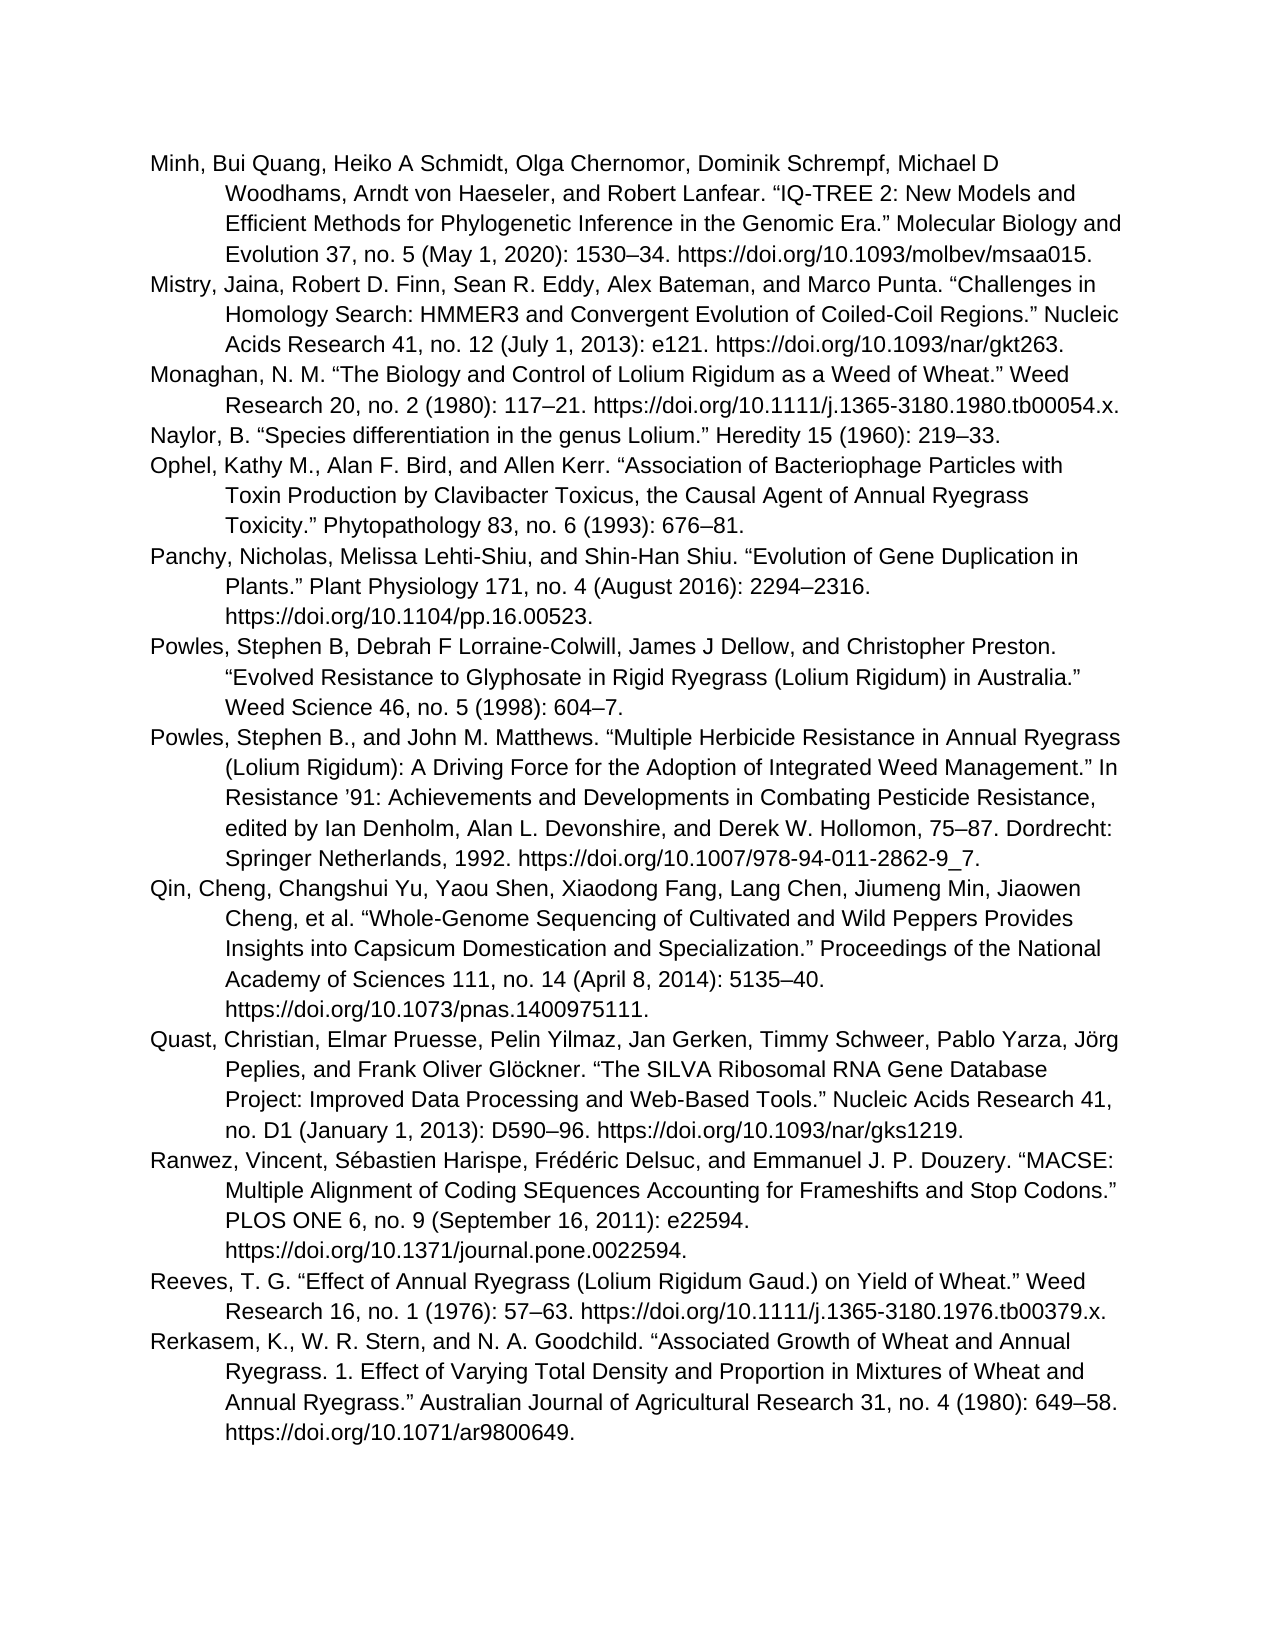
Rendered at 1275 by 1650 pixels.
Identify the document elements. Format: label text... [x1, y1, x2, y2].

text Naylor, B. “Species differentiation in the genus Lolium.” Heredity 15 (1960): 219–33. [150, 422, 1125, 448]
text Mistry, Jaina, Robert D. Finn, Sean R. Eddy, Alex Bateman, and Marco Punta. “Challenges in Homology Search: HMMER3 and Convergent Evolution of Coiled-Coil Regions.” Nucleic Acids Research 41, no. 12 (July 1, 2013): e121. https://doi.org/10.1093/nar/gkt263. [150, 271, 1125, 358]
text Panchy, Nicholas, Melissa Lehti-Shiu, and Shin-Han Shiu. “Evolution of Gene Duplication in Plants.” Plant Physiology 171, no. 4 (August 2016): 2294–2316. https://doi.org/10.1104/pp.16.00523. [150, 543, 1125, 629]
text Reeves, T. G. “Effect of Annual Ryegrass (Lolium Rigidum Gaud.) on Yield of Wheat.” Weed Research 16, no. 1 (1976): 57–63. https://doi.org/10.1111/j.1365-3180.1976.tb00379.x. [150, 1268, 1125, 1324]
text Qin, Cheng, Changshui Yu, Yaou Shen, Xiaodong Fang, Lang Chen, Jiumeng Min, Jiaowen Cheng, et al. “Whole-Genome Sequencing of Cultivated and Wild Peppers Provides Insights into Capsicum Domestication and Specialization.” Proceedings of the National Academy of Sciences 111, no. 14 (April 8, 2014): 5135–40. https://doi.org/10.1073/pnas.1400975111. [150, 875, 1125, 1022]
text Ophel, Kathy M., Alan F. Bird, and Allen Kerr. “Association of Bacteriophage Particles with Toxin Production by Clavibacter Toxicus, the Causal Agent of Annual Ryegrass Toxicity.” Phytopathology 83, no. 6 (1993): 676–81. [150, 452, 1125, 539]
text Rerkasem, K., W. R. Stern, and N. A. Goodchild. “Associated Growth of Wheat and Annual Ryegrass. 1. Effect of Varying Total Density and Proportion in Mixtures of Wheat and Annual Ryegrass.” Australian Journal of Agricultural Research 31, no. 4 (1980): 649–58. https://doi.org/10.1071/ar9800649. [150, 1328, 1125, 1445]
text Powles, Stephen B, Debrah F Lorraine-Colwill, James J Dellow, and Christopher Preston. “Evolved Resistance to Glyphosate in Rigid Ryegrass (Lolium Rigidum) in Australia.” Weed Science 46, no. 5 (1998): 604–7. [150, 633, 1125, 720]
text Powles, Stephen B., and John M. Matthews. “Multiple Herbicide Resistance in Annual Ryegrass (Lolium Rigidum): A Driving Force for the Adoption of Integrated Weed Management.” In Resistance ’91: Achievements and Developments in Combating Pesticide Resistance, edited by Ian Denholm, Alan L. Devonshire, and Derek W. Hollomon, 75–87. Dordrecht: Springer Netherlands, 1992. https://doi.org/10.1007/978-94-011-2862-9_7. [150, 724, 1125, 871]
text Minh, Bui Quang, Heiko A Schmidt, Olga Chernomor, Dominik Schrempf, Michael D Woodhams, Arndt von Haeseler, and Robert Lanfear. “IQ-TREE 2: New Models and Efficient Methods for Phylogenetic Inference in the Genomic Era.” Molecular Biology and Evolution 37, no. 5 (May 1, 2020): 1530–34. https://doi.org/10.1093/molbev/msaa015. [150, 150, 1125, 267]
text Monaghan, N. M. “The Biology and Control of Lolium Rigidum as a Weed of Wheat.” Weed Research 20, no. 2 (1980): 117–21. https://doi.org/10.1111/j.1365-3180.1980.tb00054.x. [150, 361, 1125, 418]
text Quast, Christian, Elmar Pruesse, Pelin Yilmaz, Jan Gerken, Timmy Schweer, Pablo Yarza, Jörg Peplies, and Frank Oliver Glöckner. “The SILVA Ribosomal RNA Gene Database Project: Improved Data Processing and Web-Based Tools.” Nucleic Acids Research 41, no. D1 (January 1, 2013): D590–96. https://doi.org/10.1093/nar/gks1219. [150, 1026, 1125, 1143]
text Ranwez, Vincent, Sébastien Harispe, Frédéric Delsuc, and Emmanuel J. P. Douzery. “MACSE: Multiple Alignment of Coding SEquences Accounting for Frameshifts and Stop Codons.” PLOS ONE 6, no. 9 (September 16, 2011): e22594. https://doi.org/10.1371/journal.pone.0022594. [150, 1147, 1125, 1264]
